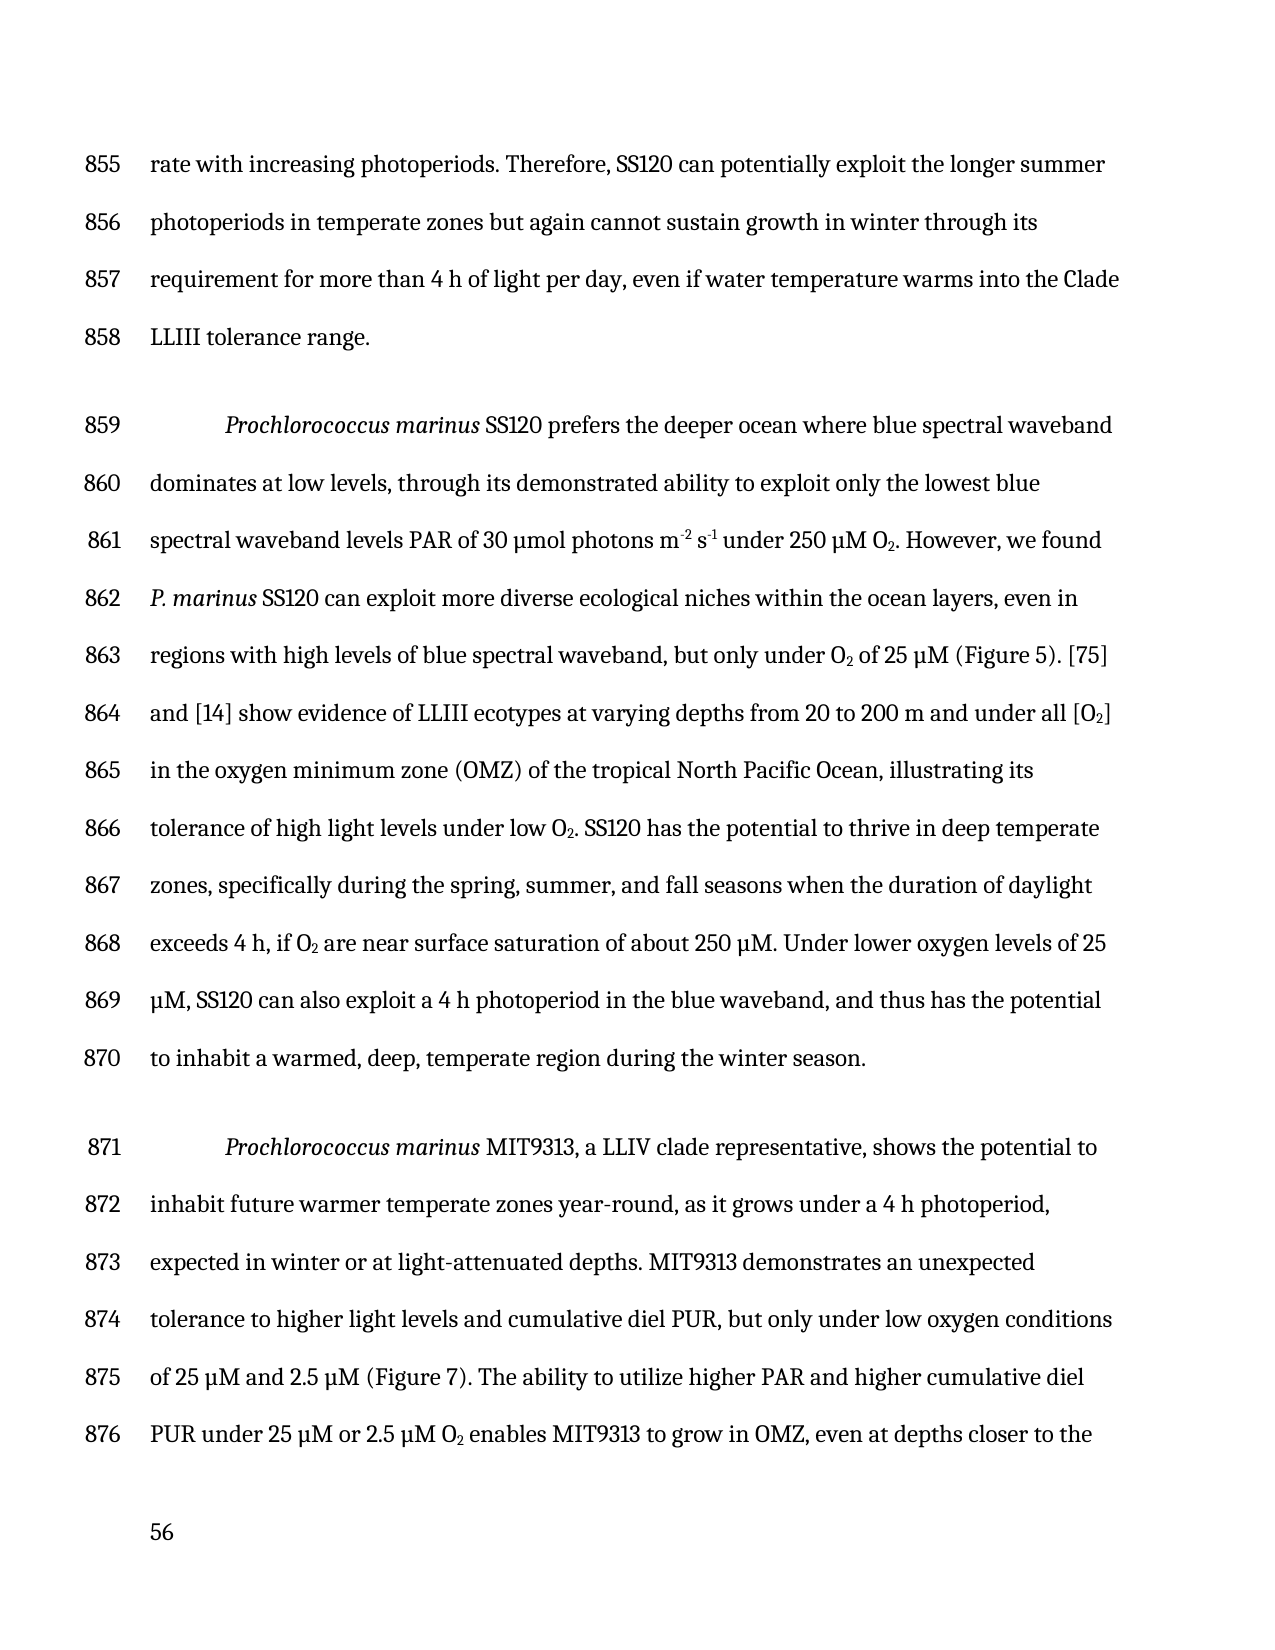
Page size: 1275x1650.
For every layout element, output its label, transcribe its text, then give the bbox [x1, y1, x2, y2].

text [150, 1132, 1125, 1449]
text Prochlorococcus marinus SS120 prefers the deeper ocean where blue spectral waveband dominates at low levels, through its demonstrated ability to exploit only the lowest blue spectral waveband levels PAR of 30 µmol photons m-2 s-1 under 250 µM O2. However, we found P. marinus SS120 can exploit more diverse ecological niches within the ocean layers, even in regions with high levels of blue spectral waveband, but only under O2 of 25 µM (Figure 5). [75] and [14] show evidence of LLIII ecotypes at varying depths from 20 to 200 m and under all [O2] in the oxygen minimum zone (OMZ) of the tropical North Pacific Ocean, illustrating its tolerance of high light levels under low O2. SS120 has the potential to thrive in deep temperate zones, specifically during the spring, summer, and fall seasons when the duration of daylight exceeds 4 h, if O2 are near surface saturation of about 250 µM. Under lower oxygen levels of 25 µM, SS120 can also exploit a 4 h photoperiod in the blue waveband, and thus has the potential to inhabit a warmed, deep, temperate region during the winter season. [150, 411, 1125, 1072]
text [150, 150, 1125, 351]
